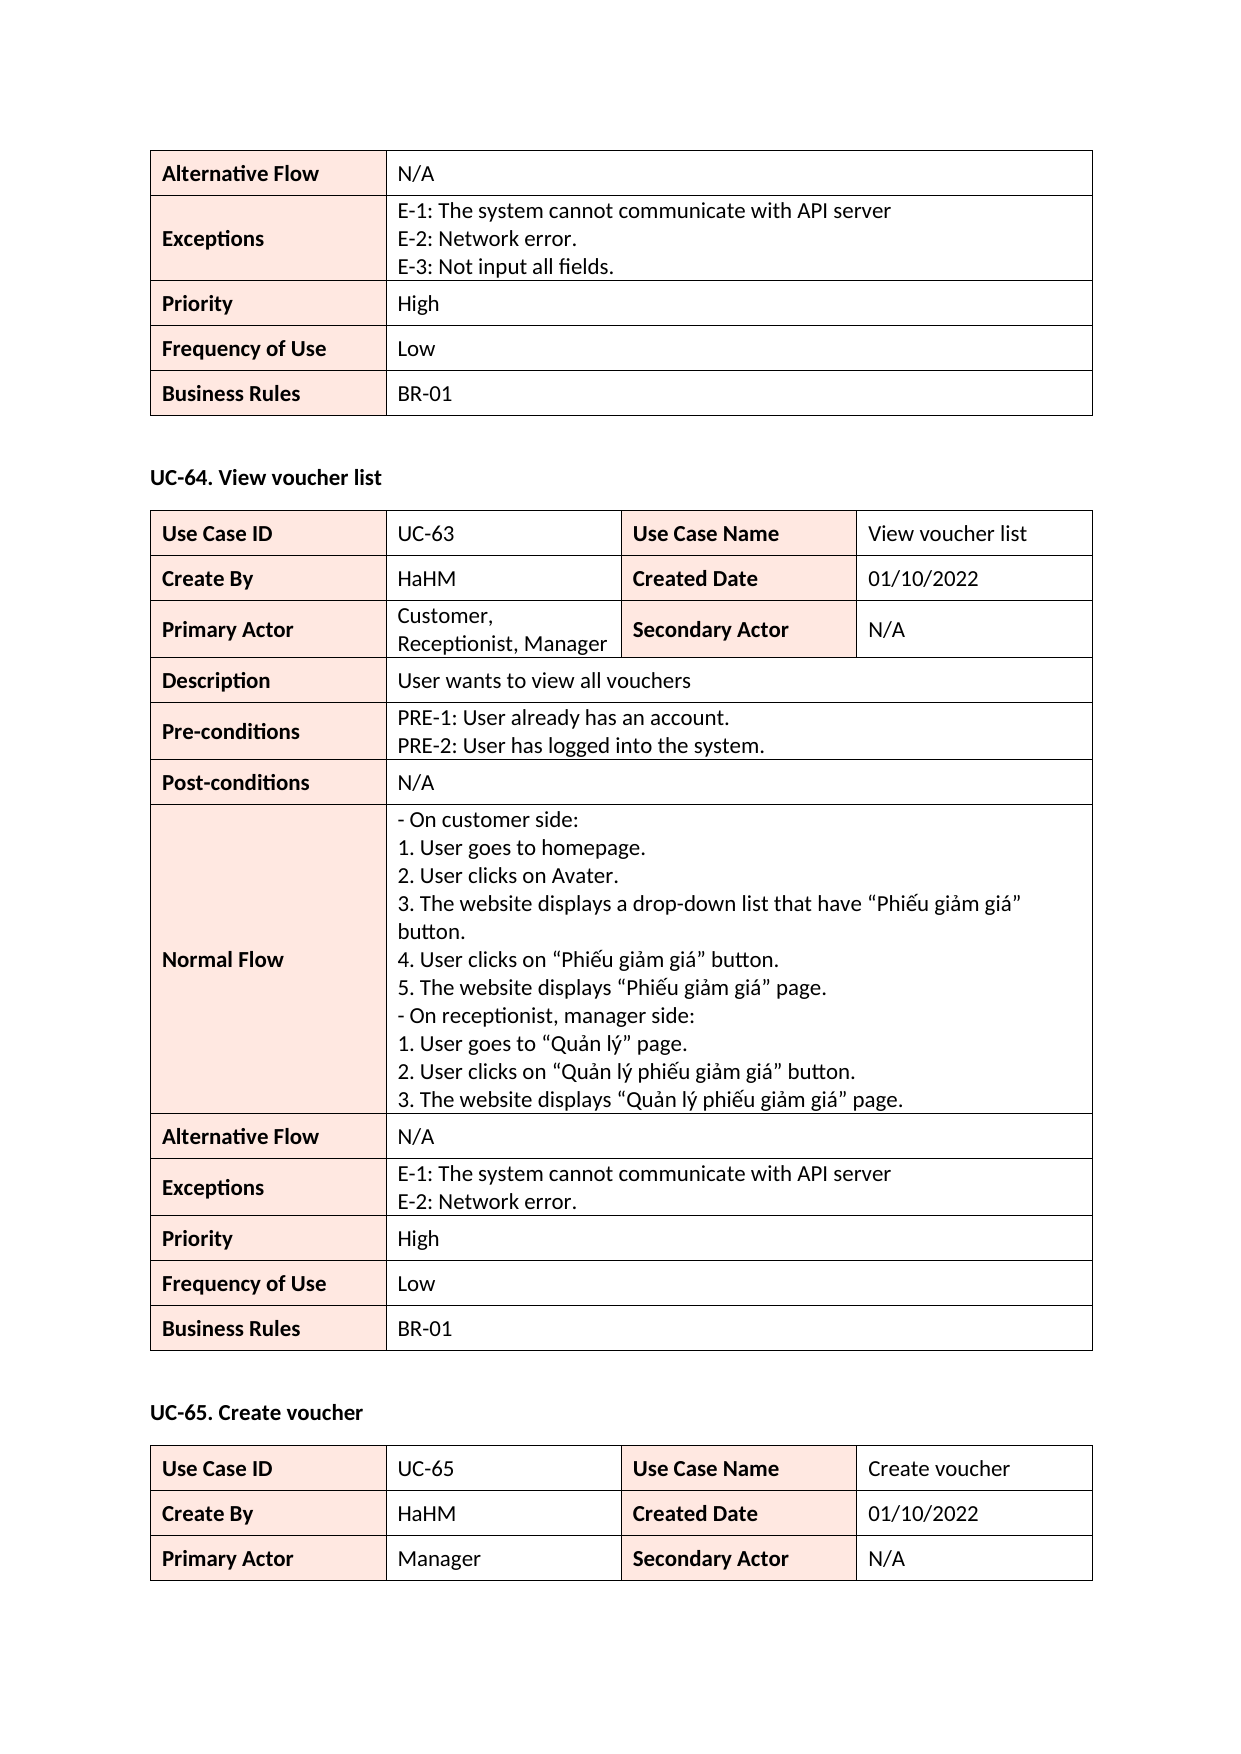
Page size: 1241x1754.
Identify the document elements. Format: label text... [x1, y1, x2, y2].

text UC-65. Create voucher [150, 1398, 1093, 1426]
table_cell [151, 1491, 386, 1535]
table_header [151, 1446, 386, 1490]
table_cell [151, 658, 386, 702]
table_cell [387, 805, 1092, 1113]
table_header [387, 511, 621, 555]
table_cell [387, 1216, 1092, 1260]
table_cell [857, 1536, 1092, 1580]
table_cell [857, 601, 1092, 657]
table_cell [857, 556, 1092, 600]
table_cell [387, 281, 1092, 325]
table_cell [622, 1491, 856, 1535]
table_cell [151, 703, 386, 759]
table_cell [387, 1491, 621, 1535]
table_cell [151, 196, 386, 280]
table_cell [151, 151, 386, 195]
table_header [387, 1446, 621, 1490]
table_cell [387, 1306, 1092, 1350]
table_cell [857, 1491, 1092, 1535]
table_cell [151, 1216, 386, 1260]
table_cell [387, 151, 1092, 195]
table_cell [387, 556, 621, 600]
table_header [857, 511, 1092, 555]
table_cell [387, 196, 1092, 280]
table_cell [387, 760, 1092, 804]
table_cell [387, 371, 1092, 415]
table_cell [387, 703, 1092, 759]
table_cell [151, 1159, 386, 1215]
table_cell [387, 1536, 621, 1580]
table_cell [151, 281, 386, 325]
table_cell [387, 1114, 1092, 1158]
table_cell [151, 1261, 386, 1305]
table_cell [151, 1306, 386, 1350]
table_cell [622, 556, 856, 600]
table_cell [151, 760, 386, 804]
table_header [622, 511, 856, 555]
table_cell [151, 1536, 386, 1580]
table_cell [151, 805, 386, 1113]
text UC-64. View voucher list [150, 463, 1093, 491]
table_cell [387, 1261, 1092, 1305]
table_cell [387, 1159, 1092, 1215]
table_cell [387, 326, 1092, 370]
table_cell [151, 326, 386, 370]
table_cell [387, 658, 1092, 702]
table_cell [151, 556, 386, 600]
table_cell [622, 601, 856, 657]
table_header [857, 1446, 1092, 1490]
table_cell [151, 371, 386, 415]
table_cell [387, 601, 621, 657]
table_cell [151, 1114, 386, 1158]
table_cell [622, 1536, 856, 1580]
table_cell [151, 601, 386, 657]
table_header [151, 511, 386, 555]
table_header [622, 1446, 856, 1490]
